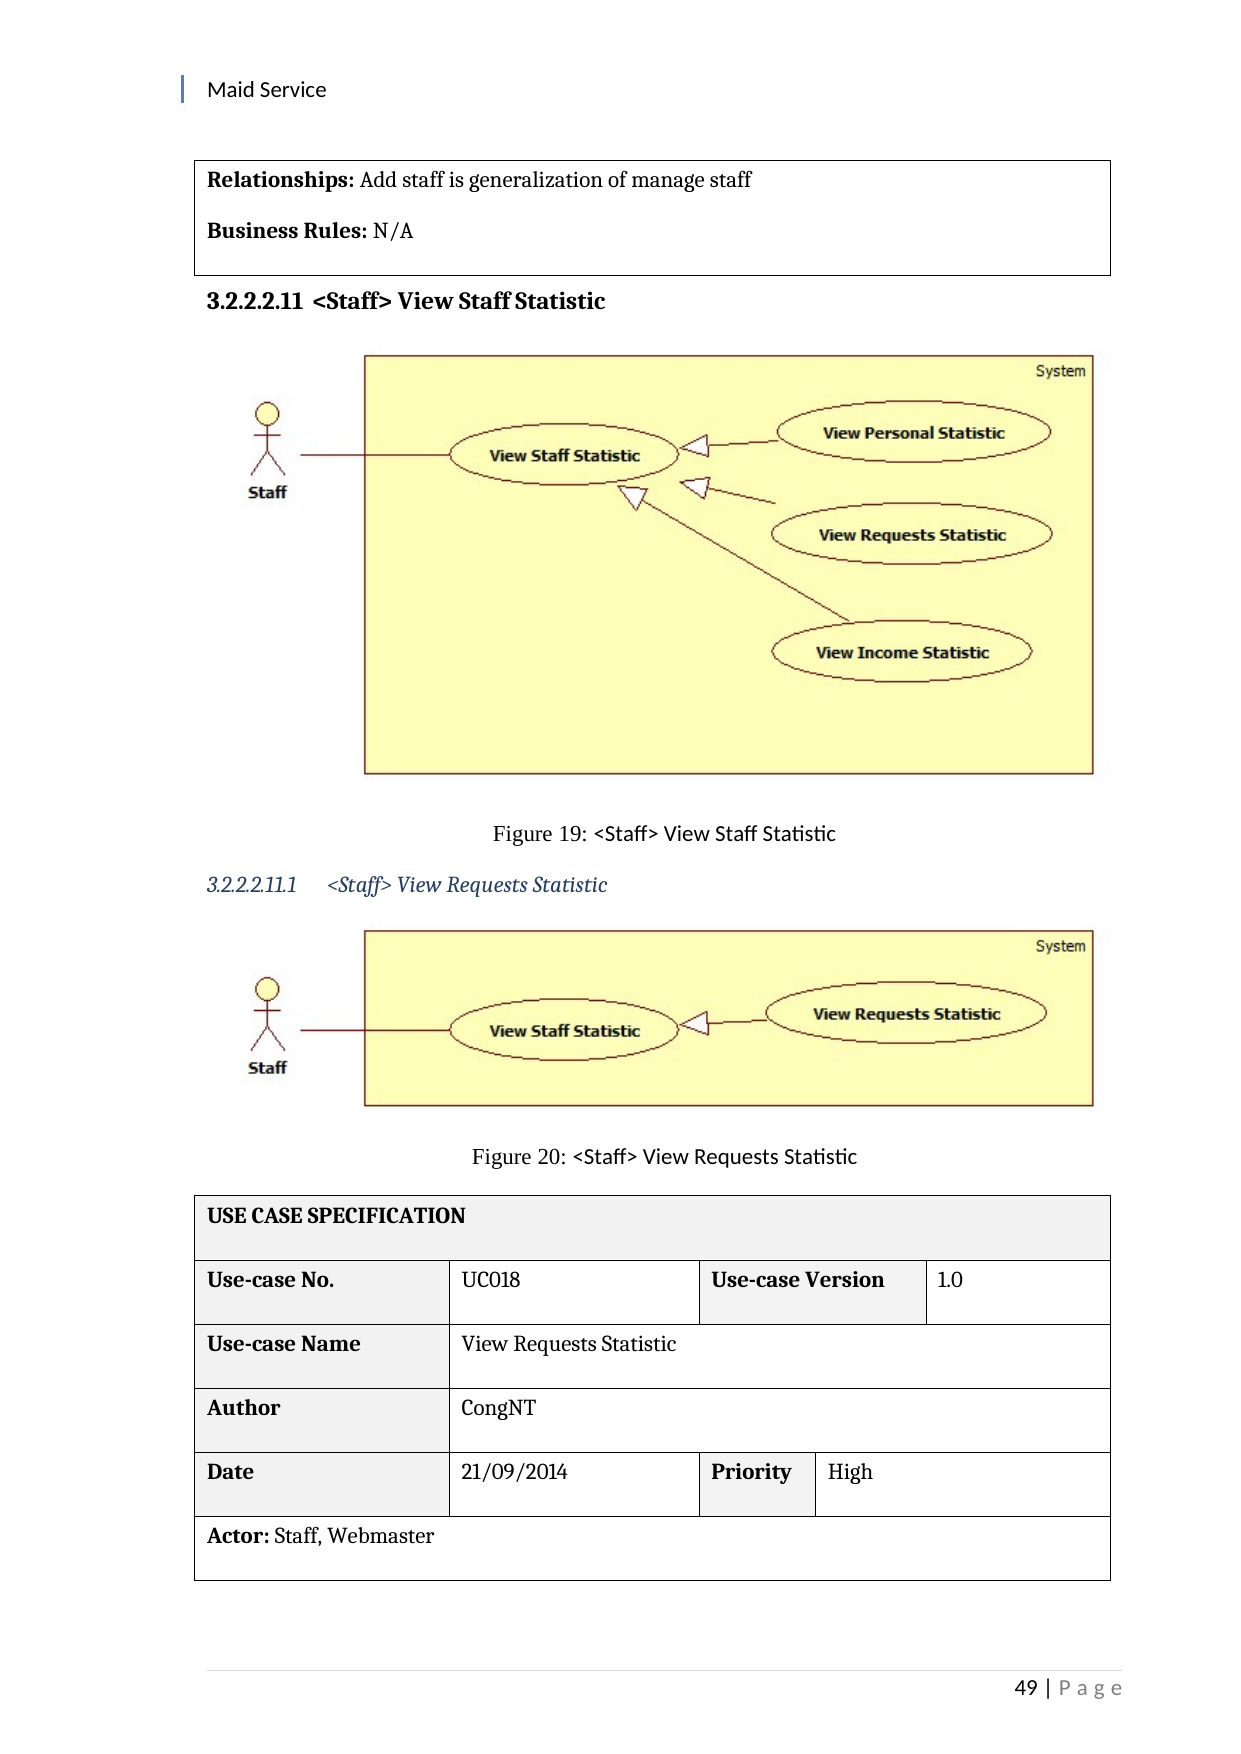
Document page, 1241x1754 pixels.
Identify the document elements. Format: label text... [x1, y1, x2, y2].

table_cell View Requests Statistic [450, 1325, 1110, 1388]
table_cell High [816, 1453, 1110, 1516]
text Figure 20: <Staff> View Requests Statistic [207, 1135, 1122, 1170]
picture [206, 902, 1122, 1135]
table_header USE CASE SPECIFICATION [195, 1196, 1110, 1259]
subtitle <Staff> View Staff Statistic [207, 287, 1122, 315]
picture [206, 327, 1122, 803]
table_cell Priority [700, 1453, 815, 1516]
subtitle <Staff> View Requests Statistic [207, 872, 1122, 898]
table_cell UC018 [450, 1261, 699, 1324]
text Figure 19: <Staff> View Staff Statistic [207, 803, 1122, 847]
table_cell Use-case Version [700, 1261, 926, 1324]
table_cell 1.0 [927, 1261, 1110, 1324]
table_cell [195, 1517, 1110, 1580]
table_cell Use-case Name [195, 1325, 449, 1388]
table_cell Use-case No. [195, 1261, 449, 1324]
table_cell Author [195, 1389, 449, 1452]
table_cell 21/09/2014 [450, 1453, 699, 1516]
table_cell CongNT [450, 1389, 1110, 1452]
table_cell Date [195, 1453, 449, 1516]
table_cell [195, 161, 1110, 275]
